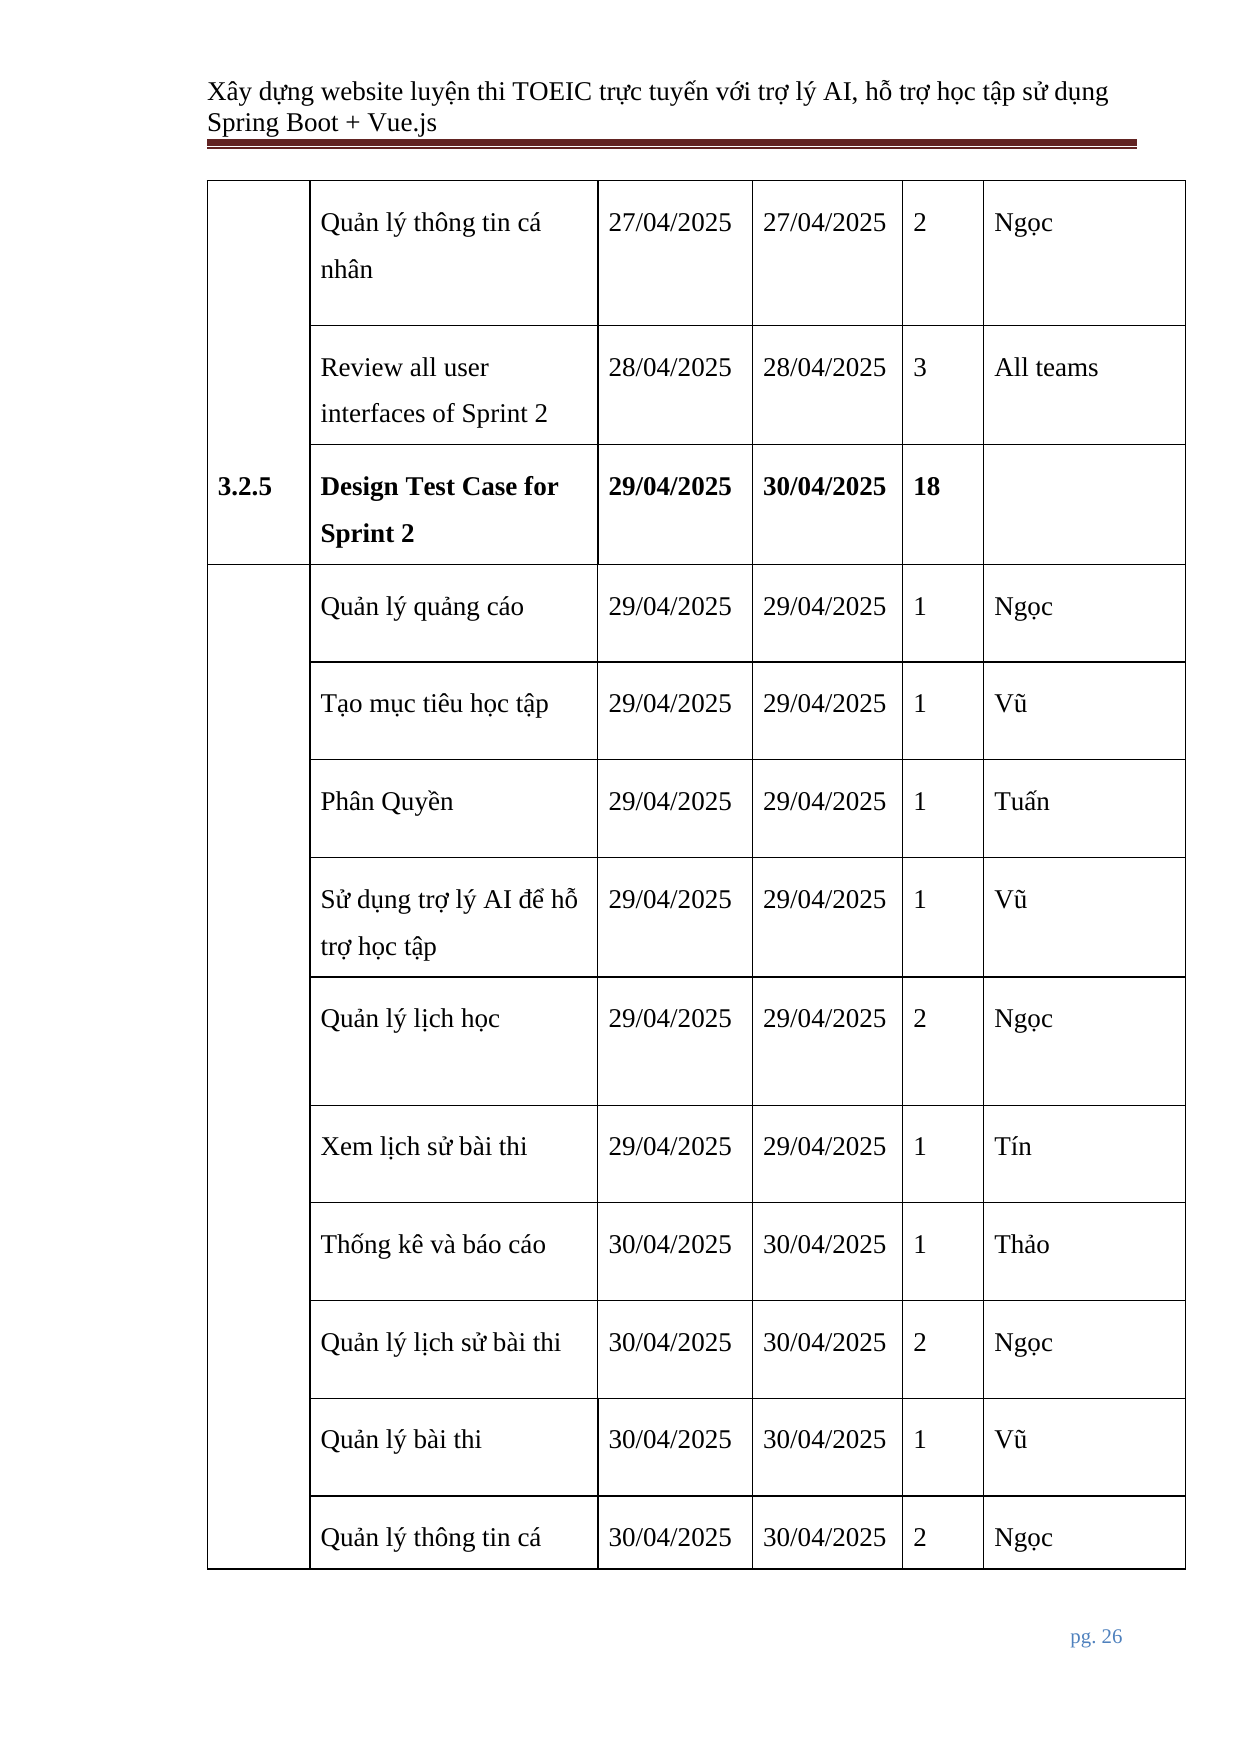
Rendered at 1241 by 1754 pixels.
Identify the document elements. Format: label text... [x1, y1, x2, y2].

table_cell Ngọc [984, 978, 1185, 1104]
table_cell 3 [903, 326, 983, 444]
table_cell 29/04/2025 [599, 445, 752, 564]
table_cell Phân Quyền [311, 760, 597, 857]
table_cell 30/04/2025 [753, 1497, 902, 1568]
table_cell 27/04/2025 [599, 181, 752, 324]
table_cell 1 [903, 858, 983, 976]
table_cell 28/04/2025 [753, 326, 902, 444]
table_cell 28/04/2025 [599, 326, 752, 444]
table_cell 27/04/2025 [753, 181, 902, 324]
table_cell 29/04/2025 [753, 1106, 902, 1202]
table_cell 1 [903, 1203, 983, 1300]
table_cell 29/04/2025 [598, 858, 752, 976]
table_cell Tín [984, 1106, 1185, 1202]
table_cell 2 [903, 1497, 983, 1568]
table_cell Tuấn [984, 760, 1185, 857]
table_cell 2 [903, 1301, 983, 1398]
table_cell 1 [903, 760, 983, 857]
table_cell 29/04/2025 [753, 565, 902, 661]
table_cell Vũ [984, 1399, 1185, 1495]
table_cell 29/04/2025 [598, 978, 752, 1104]
table_cell 18 [903, 445, 983, 564]
table_cell 2 [903, 978, 983, 1104]
table_cell 1 [903, 565, 983, 661]
table_cell 30/04/2025 [753, 445, 902, 564]
table_cell [208, 565, 309, 1568]
table_cell 29/04/2025 [753, 978, 902, 1104]
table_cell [311, 1497, 597, 1568]
table_cell 29/04/2025 [753, 858, 902, 976]
table_cell 30/04/2025 [598, 1301, 752, 1398]
table_cell Tạo mục tiêu học tập [311, 663, 597, 759]
table_cell Sử dụng trợ lý AI để hỗ trợ học tập [311, 858, 597, 976]
table_cell 1 [903, 663, 983, 759]
table_cell Design Test Case for Sprint 2 [311, 445, 597, 564]
table_cell 1 [903, 1399, 983, 1495]
table_cell 3.2.5 [208, 444, 309, 564]
table_cell Quản lý thông tin cá nhân [311, 181, 597, 324]
table_cell 30/04/2025 [753, 1301, 902, 1398]
table_cell 2 [903, 181, 983, 324]
table_cell Vũ [984, 858, 1185, 976]
table_cell Ngọc [984, 1497, 1185, 1568]
table_cell 29/04/2025 [598, 565, 752, 661]
table_cell Ngọc [984, 1301, 1185, 1398]
table_cell Quản lý lịch học [311, 978, 597, 1104]
table_cell Quản lý bài thi [311, 1399, 597, 1495]
table_cell 30/04/2025 [753, 1203, 902, 1300]
table_cell 1 [903, 1106, 983, 1202]
table_cell Thống kê và báo cáo [311, 1203, 597, 1300]
table_cell Xem lịch sử bài thi [311, 1106, 597, 1202]
table_cell Review all user interfaces of Sprint 2 [311, 326, 597, 444]
table_cell 29/04/2025 [598, 663, 752, 759]
table_cell [984, 445, 1185, 564]
table_cell Ngọc [984, 181, 1185, 324]
table_cell Vũ [984, 663, 1185, 759]
table_cell 29/04/2025 [598, 760, 752, 857]
table_cell Quản lý lịch sử bài thi [311, 1301, 597, 1398]
table_cell Thảo [984, 1203, 1185, 1300]
table_cell 30/04/2025 [599, 1497, 752, 1568]
table_cell Quản lý quảng cáo [311, 565, 597, 661]
table_cell All teams [984, 326, 1185, 444]
table_cell 30/04/2025 [599, 1399, 752, 1495]
table_cell 30/04/2025 [598, 1203, 752, 1300]
table_cell Ngọc [984, 565, 1185, 661]
table_cell 30/04/2025 [753, 1399, 902, 1495]
table_cell 29/04/2025 [598, 1106, 752, 1202]
table_cell 29/04/2025 [753, 760, 902, 857]
table_cell 29/04/2025 [753, 663, 902, 759]
